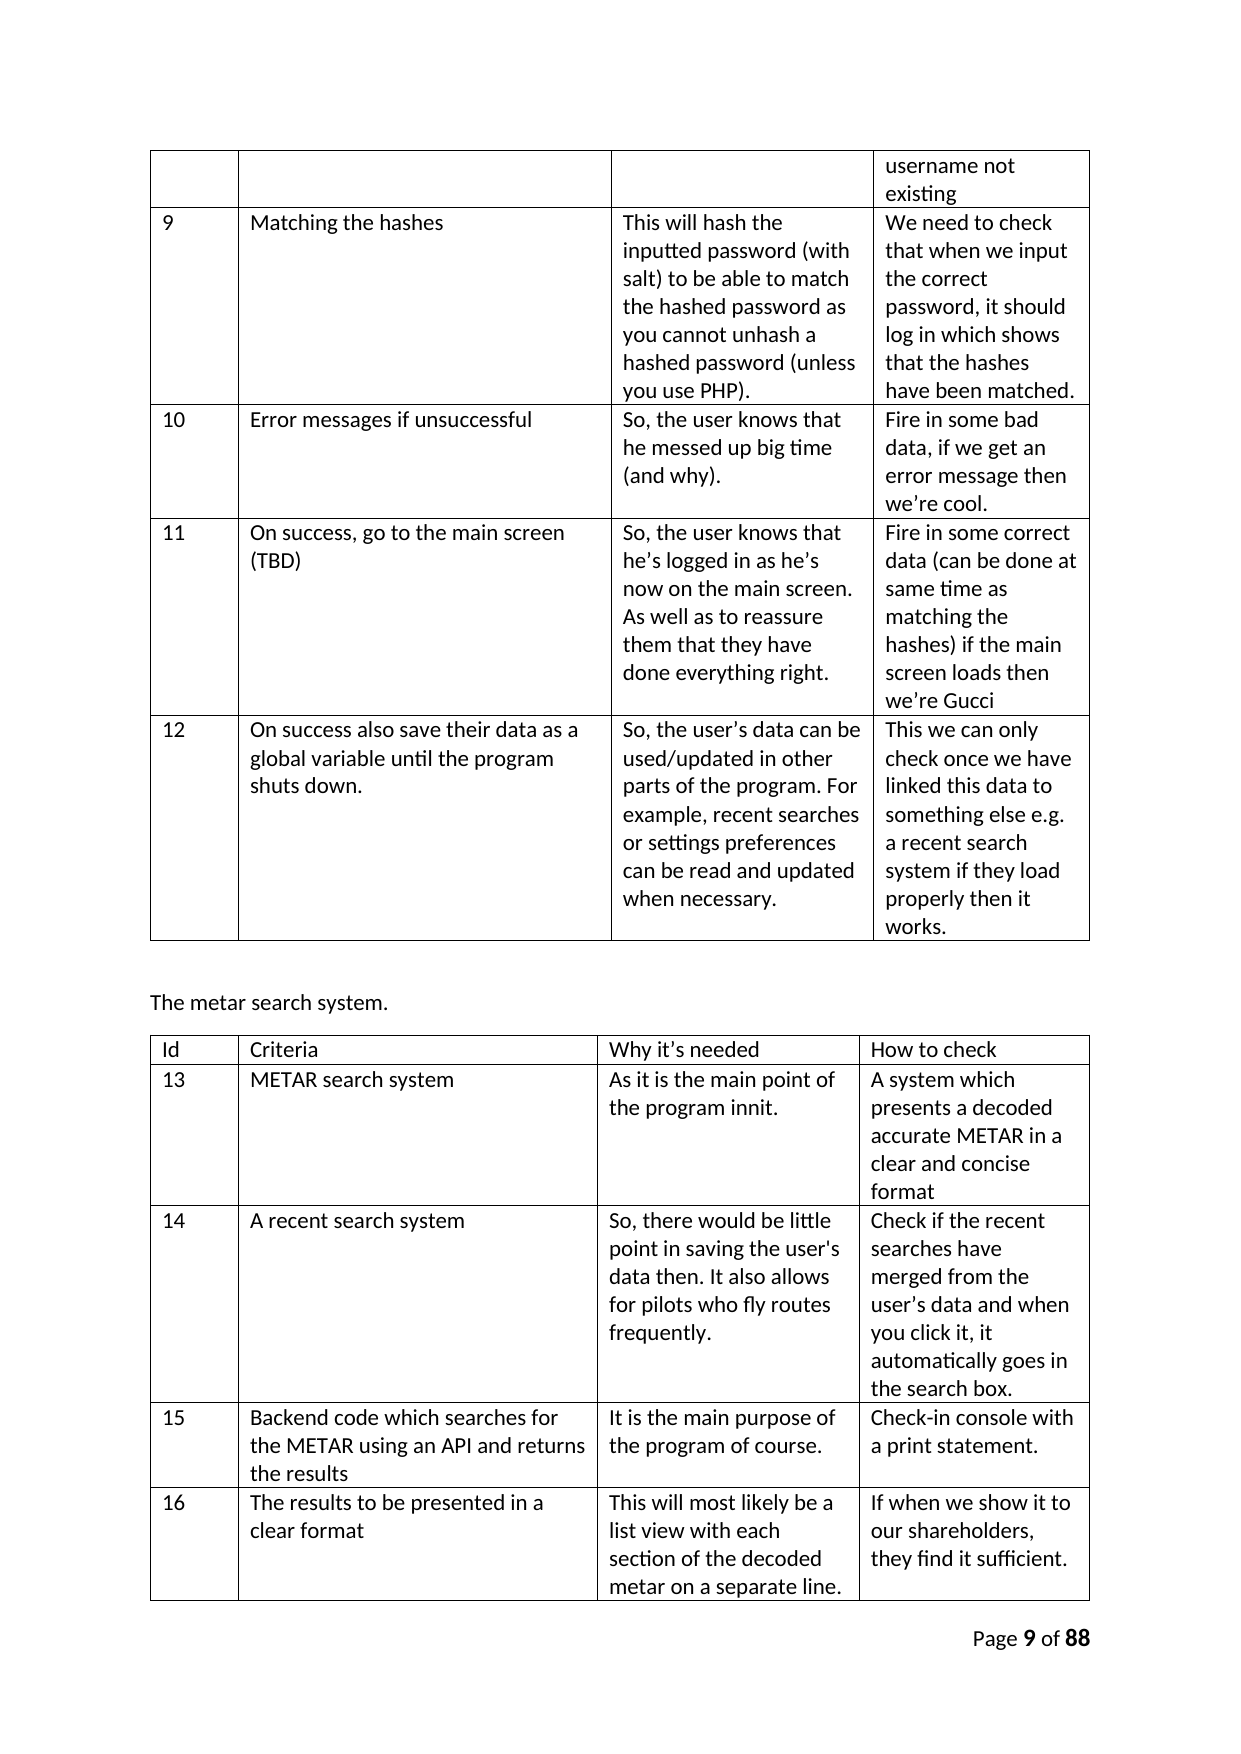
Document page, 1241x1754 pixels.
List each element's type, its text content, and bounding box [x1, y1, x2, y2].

table_cell 11 [151, 519, 238, 714]
table_cell On success also save their data as a global variable until the program shuts down. [239, 716, 611, 940]
table_cell So, the user’s data can be used/updated in other parts of the program. For example, recent searches or settings preferences can be read and updated when necessary. [612, 716, 873, 940]
table_header Why it’s needed [598, 1036, 859, 1064]
table_cell Fire in some correct data (can be done at same time as matching the hashes) if the main screen loads then we’re Gucci [874, 519, 1089, 714]
table_cell This will hash the inputted password (with salt) to be able to match the hashed password as you cannot unhash a hashed password (unless you use PHP). [612, 208, 873, 404]
table_cell We need to check that when we input the correct password, it should log in which shows that the hashes have been matched. [874, 208, 1089, 404]
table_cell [612, 151, 873, 207]
table_cell If when we show it to our shareholders, they find it sufficient. [860, 1488, 1089, 1600]
table_cell 9 [151, 208, 238, 404]
table_cell As it is the main point of the program innit. [598, 1065, 859, 1205]
table_cell 10 [151, 405, 238, 517]
table_cell A recent search system [239, 1206, 597, 1402]
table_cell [239, 151, 611, 207]
table_header Criteria [239, 1036, 597, 1064]
table_cell 15 [151, 1403, 238, 1487]
table_cell Backend code which searches for the METAR using an API and returns the results [239, 1403, 597, 1487]
table_header How to check [860, 1036, 1089, 1064]
table_cell A system which presents a decoded accurate METAR in a clear and concise format [860, 1065, 1089, 1205]
table_cell The results to be presented in a clear format [239, 1488, 597, 1600]
table_cell 16 [151, 1488, 238, 1600]
table_cell On success, go to the main screen (TBD) [239, 519, 611, 714]
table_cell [874, 151, 1089, 207]
table_header Id [151, 1036, 238, 1064]
table_cell Error messages if unsuccessful [239, 405, 611, 517]
table_cell It is the main purpose of the program of course. [598, 1403, 859, 1487]
table_cell Fire in some bad data, if we get an error message then we’re cool. [874, 405, 1089, 517]
table_cell Check if the recent searches have merged from the user’s data and when you click it, it automatically goes in the search box. [860, 1206, 1089, 1402]
table_cell 8 [151, 151, 238, 207]
table_cell 13 [151, 1065, 238, 1205]
table_cell Matching the hashes [239, 208, 611, 404]
table_cell So, the user knows that he’s logged in as he’s now on the main screen. As well as to reassure them that they have done everything right. [612, 519, 873, 714]
text The metar search system. [150, 988, 1090, 1016]
table_cell METAR search system [239, 1065, 597, 1205]
table_cell This will most likely be a list view with each section of the decoded metar on a separate line. [598, 1488, 859, 1600]
table_cell This we can only check once we have linked this data to something else e.g. a recent search system if they load properly then it works. [874, 716, 1089, 940]
table_cell 14 [151, 1206, 238, 1402]
table_cell 12 [151, 716, 238, 940]
table_cell So, the user knows that he messed up big time (and why). [612, 405, 873, 517]
table_cell So, there would be little point in saving the user's data then. It also allows for pilots who fly routes frequently. [598, 1206, 859, 1402]
table_cell Check-in console with a print statement. [860, 1403, 1089, 1487]
